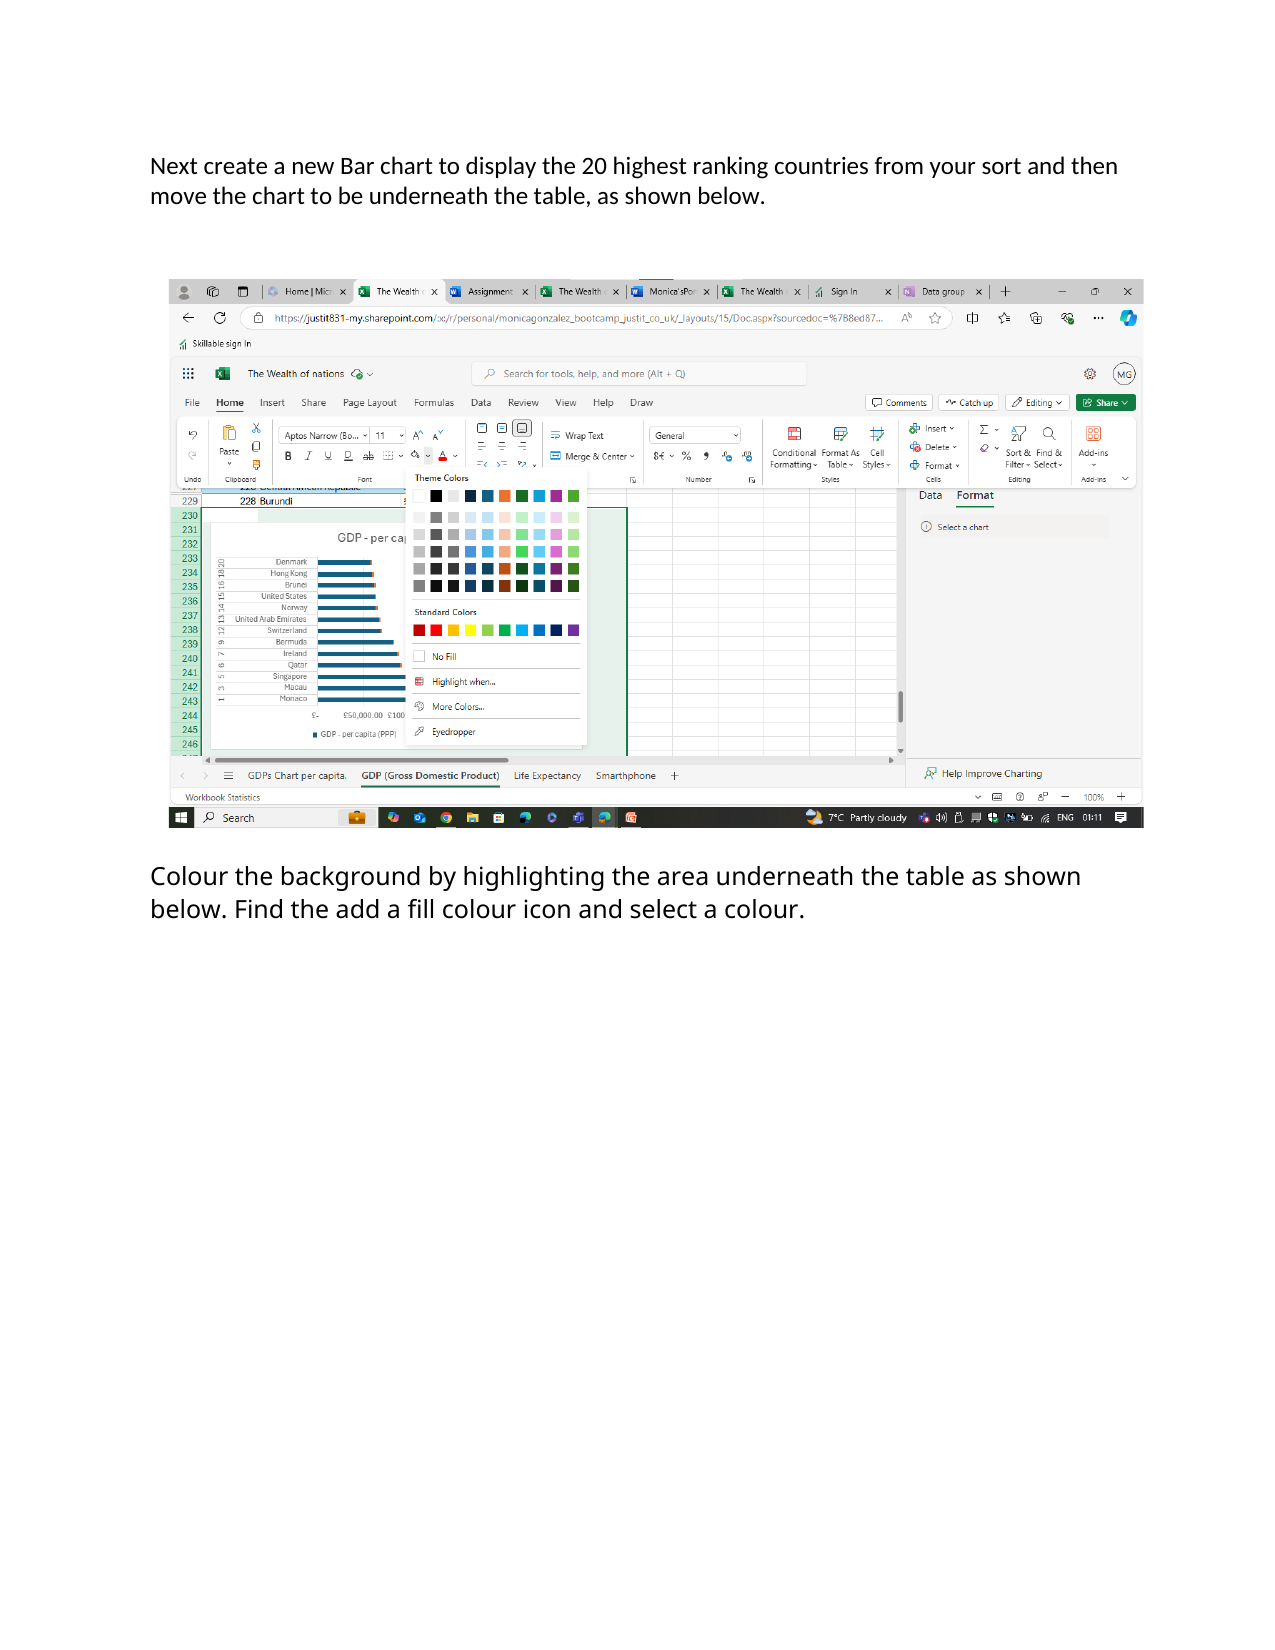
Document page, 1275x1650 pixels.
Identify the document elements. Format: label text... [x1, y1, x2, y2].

text Next create a new Bar chart to display the 20 highest ranking countries from your sort and then move the chart to be underneath the table, as shown below. [150, 150, 1125, 211]
text Colour the background by highlighting the area underneath the table as shown below. Find the add a fill colour icon and select a colour. [150, 858, 1125, 926]
